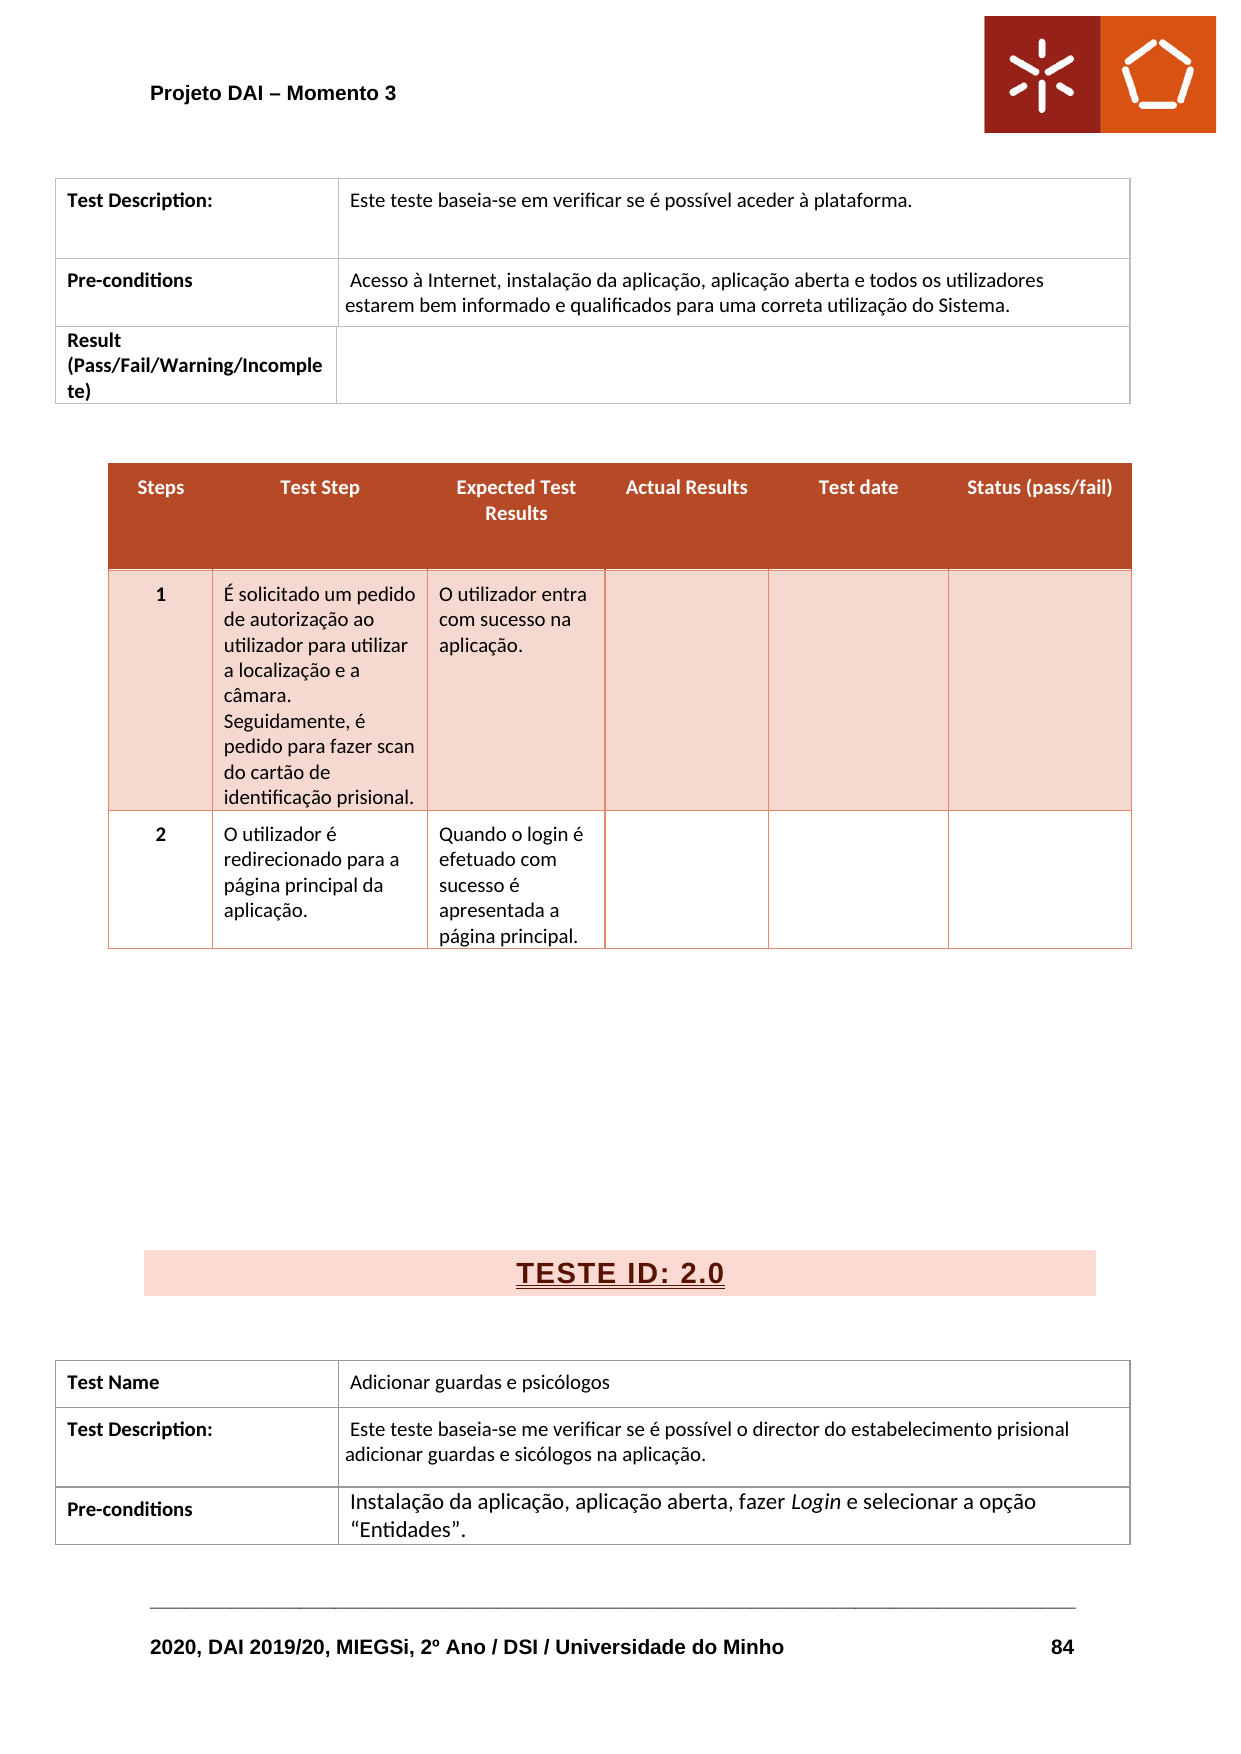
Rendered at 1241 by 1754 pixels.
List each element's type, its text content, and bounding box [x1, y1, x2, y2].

table_cell 2 [109, 811, 212, 948]
table_cell [949, 811, 1131, 948]
table_header Test Name [56, 1361, 338, 1407]
table_cell [769, 811, 948, 948]
subtitle Teste ID: 2.0 [150, 1256, 1090, 1289]
table_header Steps [109, 464, 212, 569]
table_cell Result (Pass/Fail/Warning/Incomplete) [56, 327, 336, 403]
table_cell Pre-conditions [56, 259, 338, 326]
table_header Status (pass/fail) [949, 464, 1131, 569]
table_cell [606, 571, 768, 810]
table_cell Acesso à Internet, instalação da aplicação, aplicação aberta e todos os utilizadores estarem bem informado e qualificados para uma correta utilização do Sistema. [339, 259, 1129, 326]
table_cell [339, 1488, 1129, 1543]
table_cell Este teste baseia-se me verificar se é possível o director do estabelecimento prisional adicionar guardas e sicólogos na aplicação. [339, 1408, 1129, 1486]
table_header Test Step [213, 464, 427, 569]
table_header Expected Test Results [428, 464, 604, 569]
table_cell Pre-conditions [56, 1488, 338, 1543]
table_cell O utilizador é redirecionado para a página principal da aplicação. [213, 811, 427, 948]
table_cell 1 [109, 571, 212, 810]
table_cell Este teste baseia-se em verificar se é possível aceder à plataforma. [339, 179, 1129, 257]
table_header Adicionar guardas e psicólogos [339, 1361, 1129, 1407]
table_cell O utilizador entra com sucesso na aplicação. [428, 571, 604, 810]
table_header Actual Results [606, 464, 768, 569]
table_cell Test Description: [56, 179, 338, 257]
table_cell [949, 571, 1131, 810]
table_cell [337, 327, 1129, 403]
table_cell É solicitado um pedido de autorização ao utilizador para utilizar a localização e a câmara. Seguidamente, é pedido para fazer scan do cartão de identificação prisional. [213, 571, 427, 810]
table_cell [606, 811, 768, 948]
table_cell Quando o login é efetuado com sucesso é apresentada a página principal. [428, 811, 604, 948]
picture [984, 16, 1217, 133]
table_header Test date [769, 464, 948, 569]
table_cell [769, 571, 948, 810]
table_cell Test Description: [56, 1408, 338, 1486]
